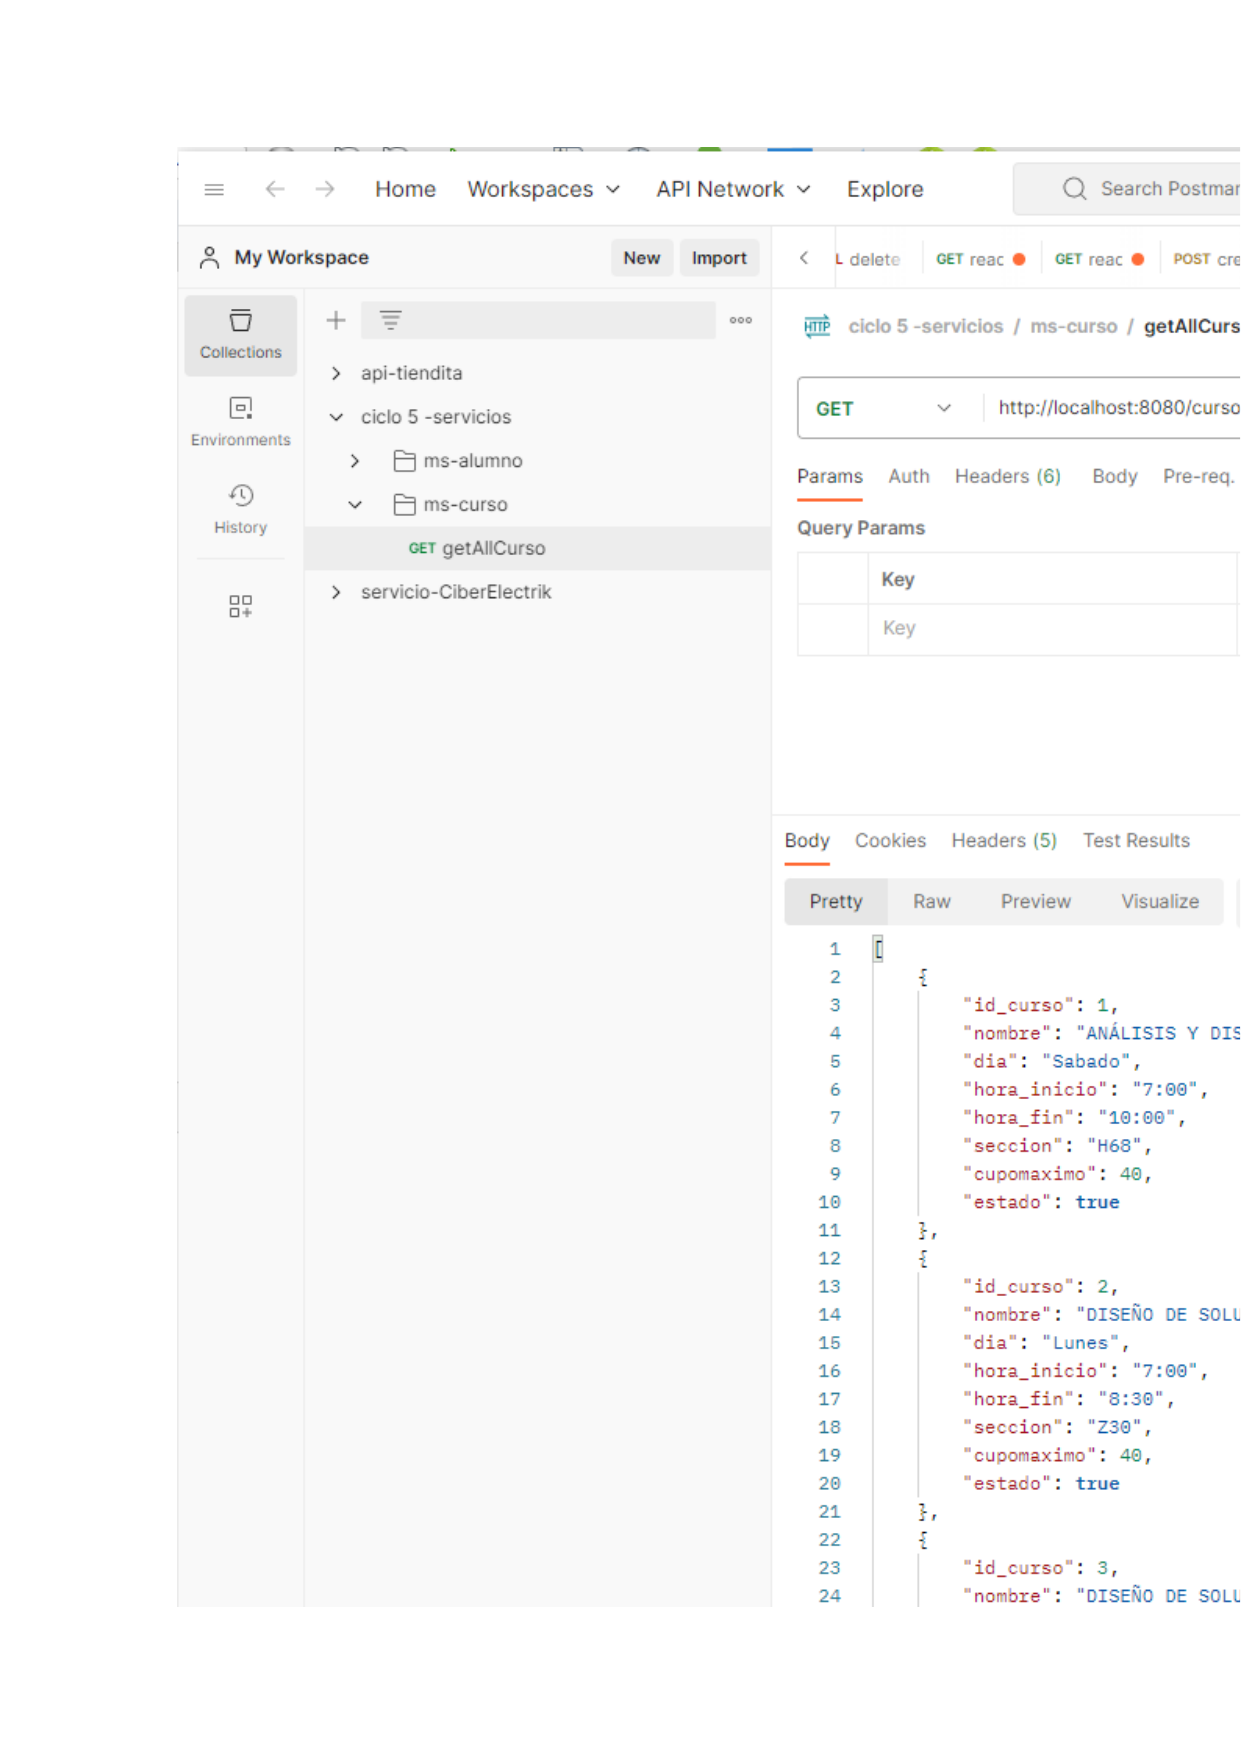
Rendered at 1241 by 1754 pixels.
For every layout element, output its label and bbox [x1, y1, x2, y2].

picture [177, 147, 1241, 1607]
